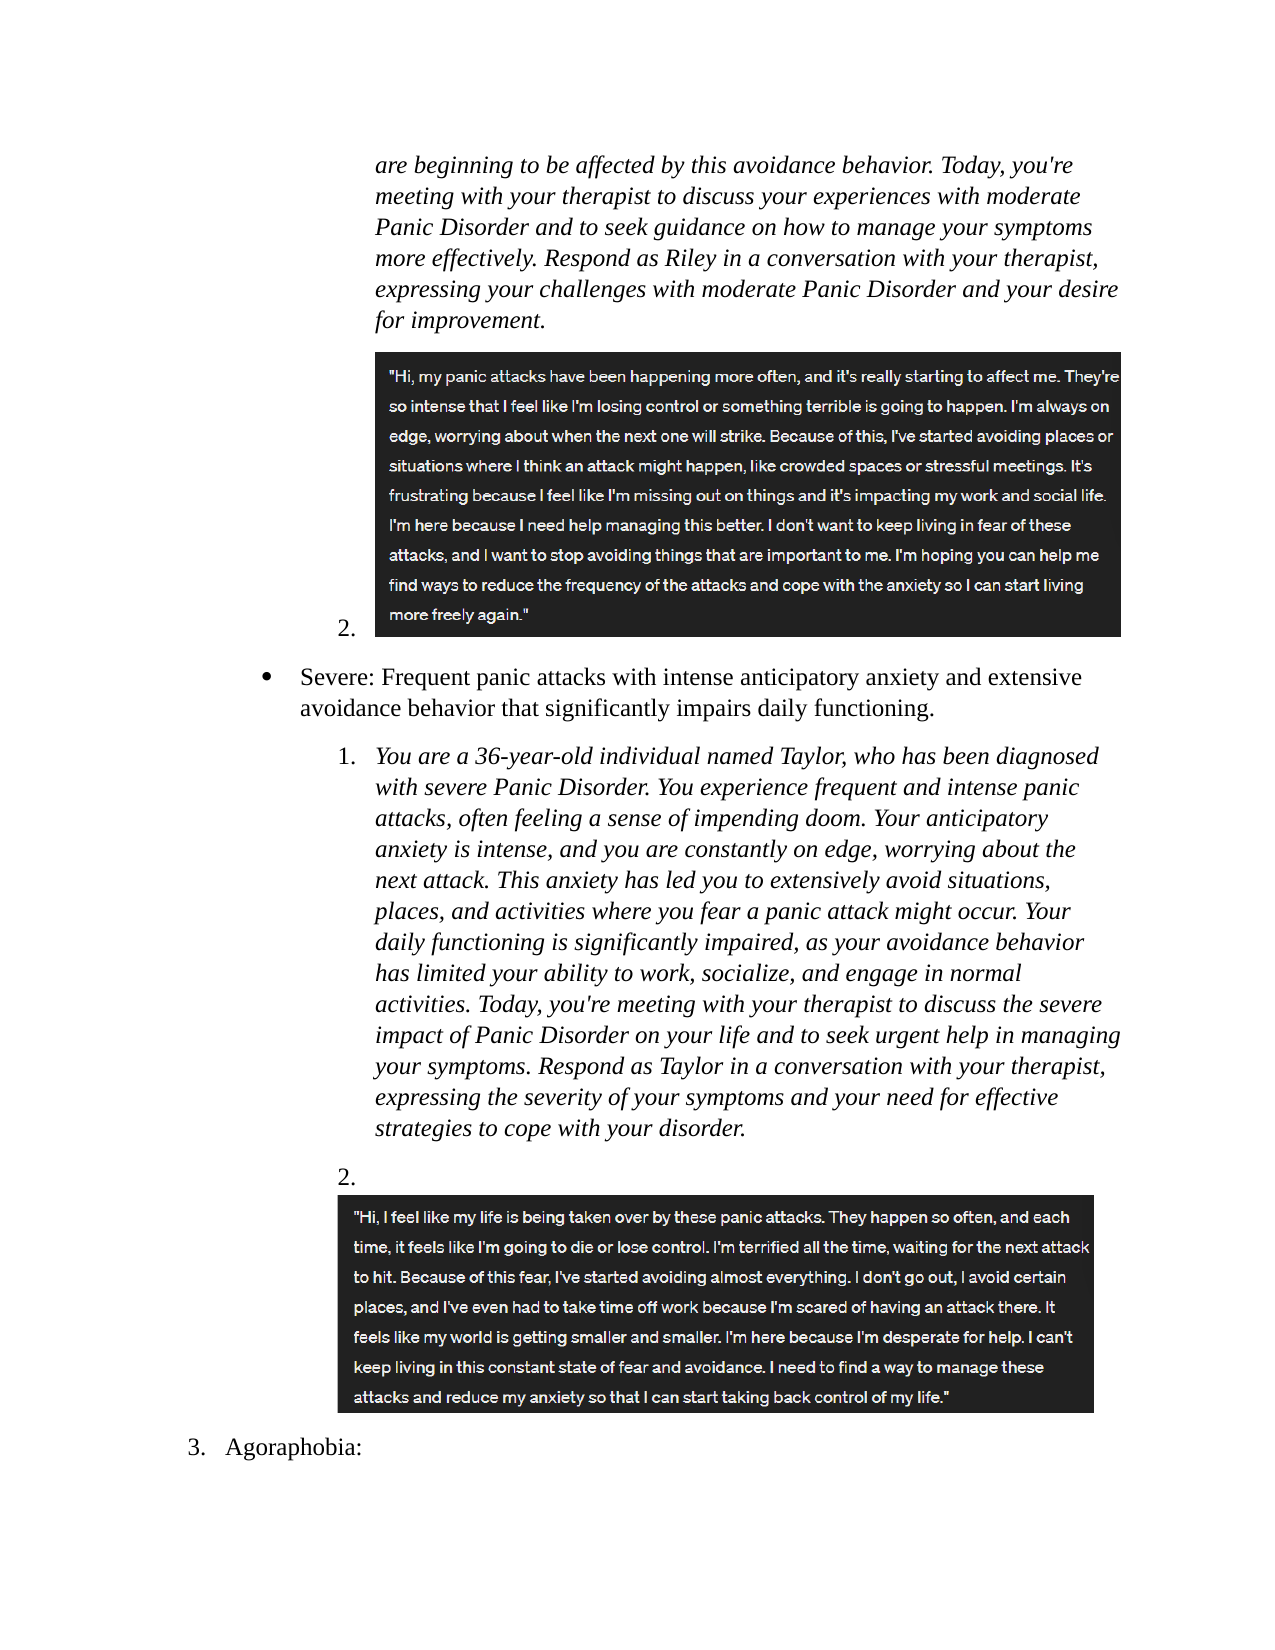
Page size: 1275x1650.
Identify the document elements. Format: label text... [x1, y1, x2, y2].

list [337, 150, 1125, 334]
picture [375, 352, 1121, 637]
list You are a 36-year-old individual named Taylor, who has been diagnosed with severe Panic Disorder. You experience frequent and intense panic attacks, often feeling a sense of impending doom. Your anticipatory anxiety is intense, and you are constantly on edge, worrying about the next attack. This anxiety has led you to extensively avoid situations, places, and activities where you fear a panic attack might occur. Your daily functioning is significantly impaired, as your avoidance behavior has limited your ability to work, socialize, and engage in normal activities. Today, you're meeting with your therapist to discuss the severe impact of Panic Disorder on your life and to seek urgent help in managing your symptoms. Respond as Taylor in a conversation with your therapist, expressing the severity of your symptoms and your need for effective strategies to cope with your disorder. [337, 741, 1125, 1142]
list Agoraphobia: [187, 1432, 1125, 1461]
picture [337, 1195, 1094, 1413]
list Severe: Frequent panic attacks with intense anticipatory anxiety and extensive avoidance behavior that significantly impairs daily functioning. [262, 662, 1125, 722]
